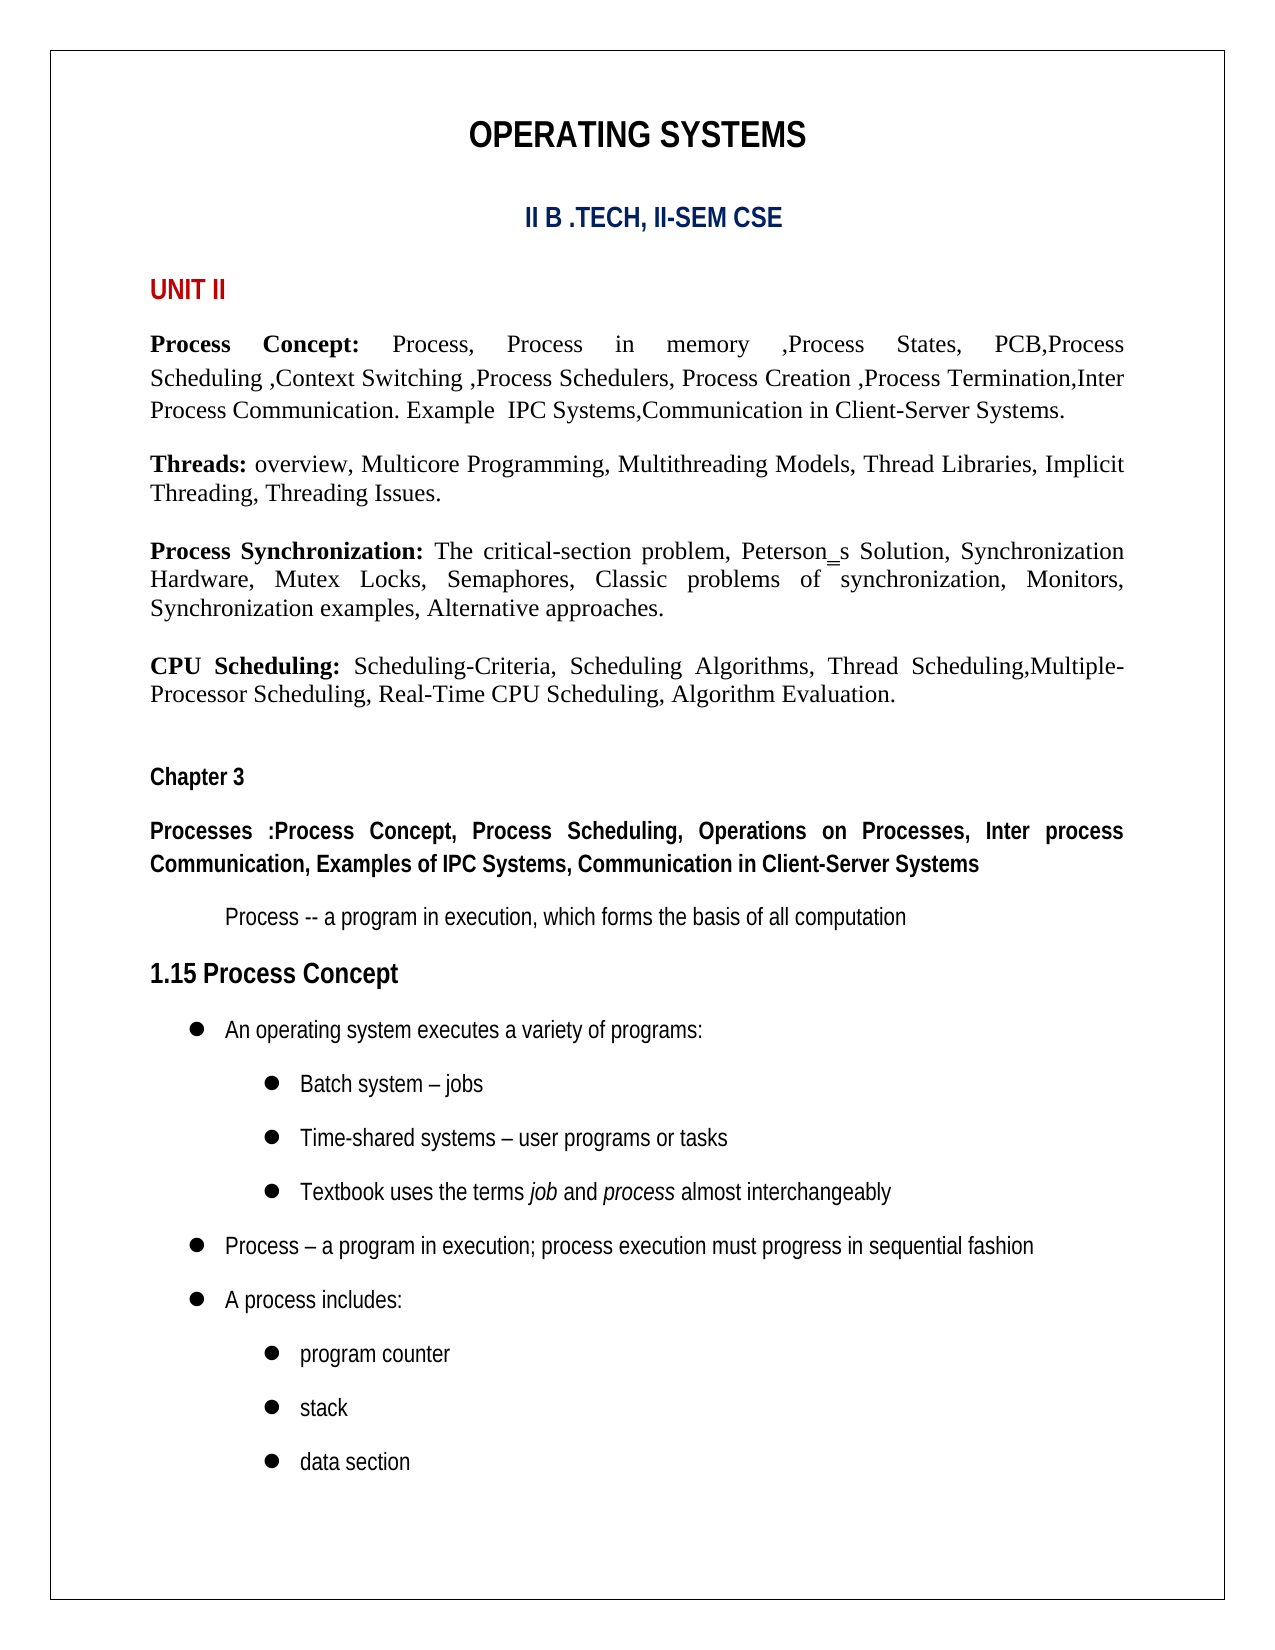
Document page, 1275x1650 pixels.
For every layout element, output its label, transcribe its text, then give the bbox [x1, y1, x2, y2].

list Batch system – jobs [262, 1069, 1125, 1098]
text Chapter 3 [150, 762, 1125, 791]
text Processes :Process Concept, Process Scheduling, Operations on Processes, Inter process Communication, Examples of IPC Systems, Communication in Client-Server Systems [150, 816, 1125, 877]
list program counter [262, 1339, 1125, 1368]
list Time-shared systems – user programs or tasks [262, 1123, 1125, 1152]
list Textbook uses the terms job and process almost interchangeably [262, 1177, 1125, 1206]
text Threads: overview, Multicore Programming, Multithreading Models, Thread Libraries, Implicit Threading, Threading Issues. [150, 449, 1125, 507]
text CPU Scheduling: Scheduling-Criteria, Scheduling Algorithms, Thread Scheduling,Multiple-Processor Scheduling, Real-Time CPU Scheduling, Algorithm Evaluation. [150, 651, 1125, 708]
text 1.15 Process Concept [150, 956, 1125, 989]
list Process – a program in execution; process execution must progress in sequential fashion [187, 1231, 1125, 1260]
list An operating system executes a variety of programs: [187, 1015, 1125, 1044]
text II B .TECH, II-SEM CSE [450, 200, 1125, 234]
text Process -- a program in execution, which forms the basis of all computation [225, 902, 1125, 931]
text Process Synchronization: The critical-section problem, Peterson‗s Solution, Synchronization Hardware, Mutex Locks, Semaphores, Classic problems of synchronization, Monitors, Synchronization examples, Alternative approaches. [150, 536, 1125, 622]
list stack [262, 1393, 1125, 1422]
list data section [262, 1447, 1125, 1476]
text UNIT II [150, 272, 1125, 306]
text OPERATING SYSTEMS [150, 112, 1125, 156]
text Process Concept: Process, Process in memory ,Process States, PCB,Process Scheduling ,Context Switching ,Process Schedulers, Process Creation ,Process Termination,Inter Process Communication. Example IPC Systems,Communication in Client-Server Systems. [150, 329, 1125, 424]
list A process includes: [187, 1285, 1125, 1314]
